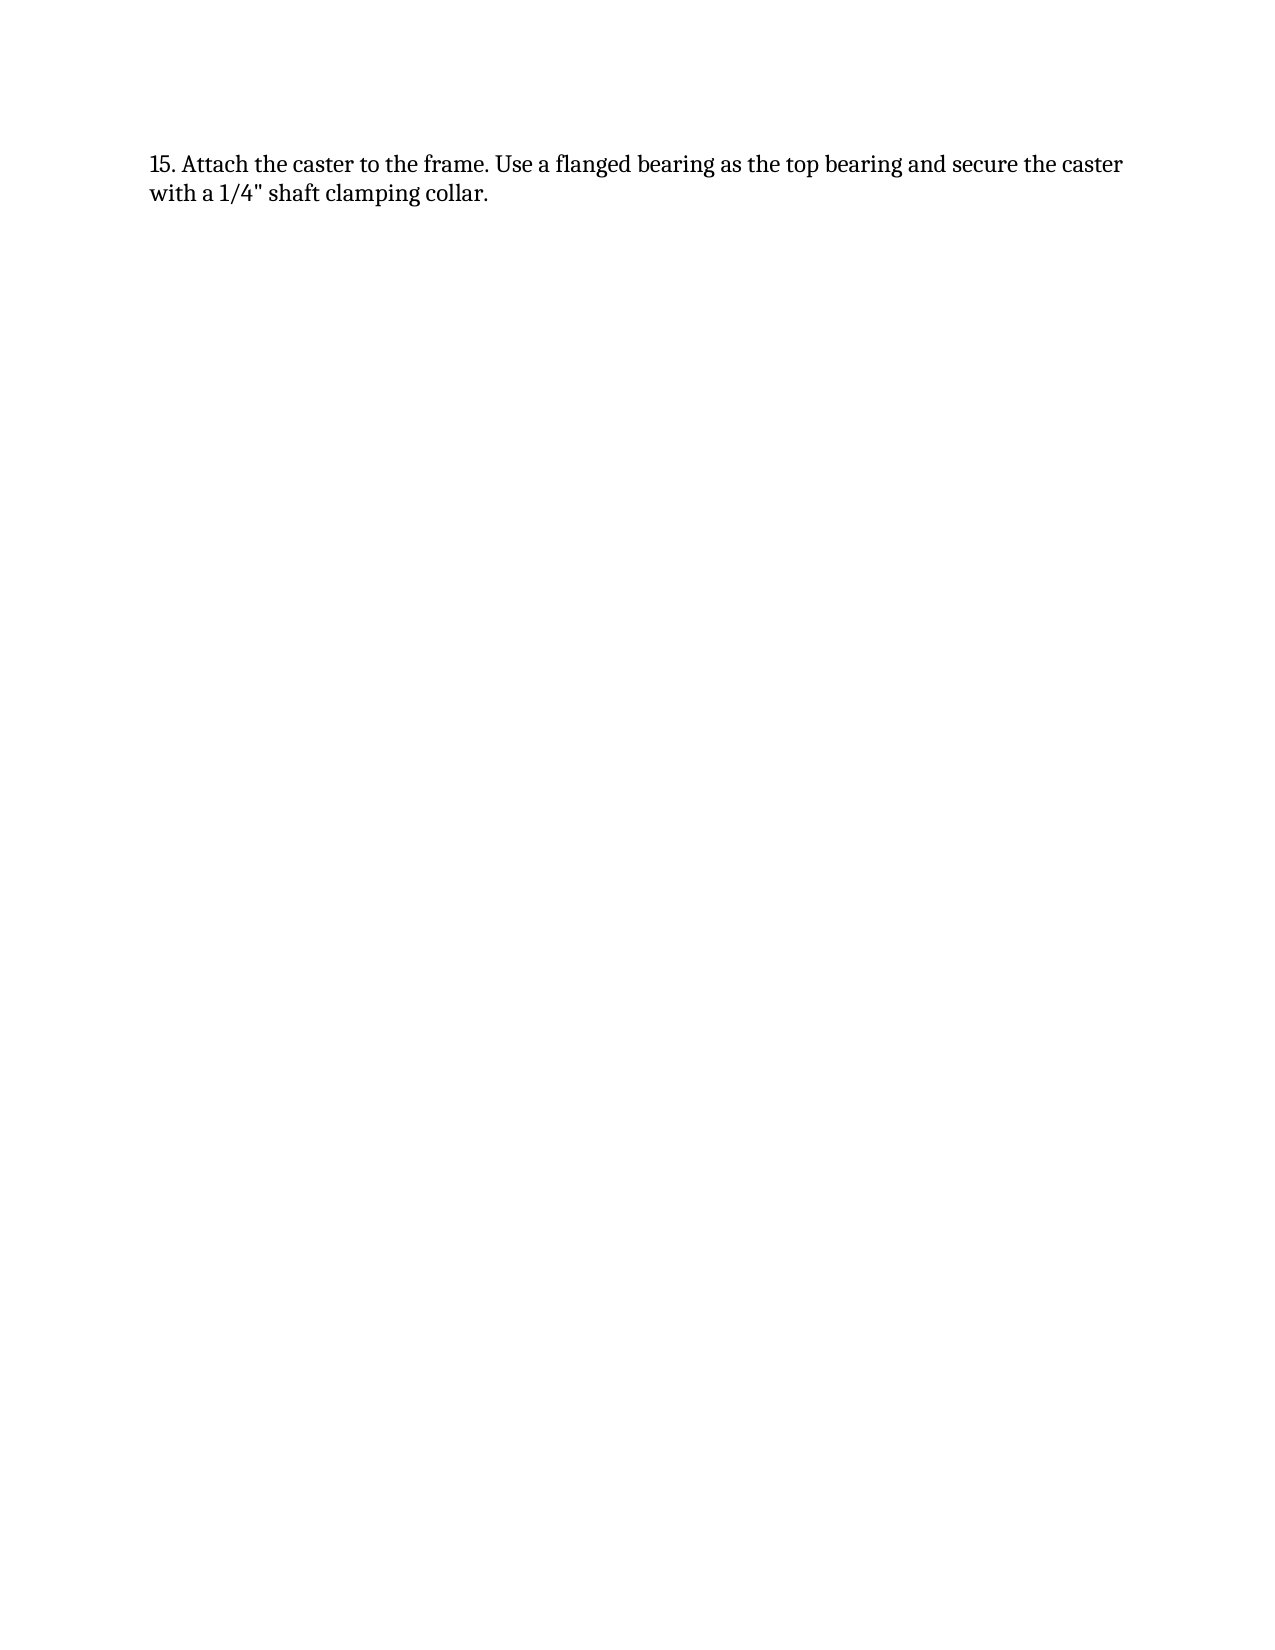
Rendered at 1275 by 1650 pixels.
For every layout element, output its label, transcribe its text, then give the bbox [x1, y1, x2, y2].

text 15. Attach the caster to the frame. Use a flanged bearing as the top bearing and secure the caster with a 1/4" shaft clamping collar. [150, 150, 1125, 207]
